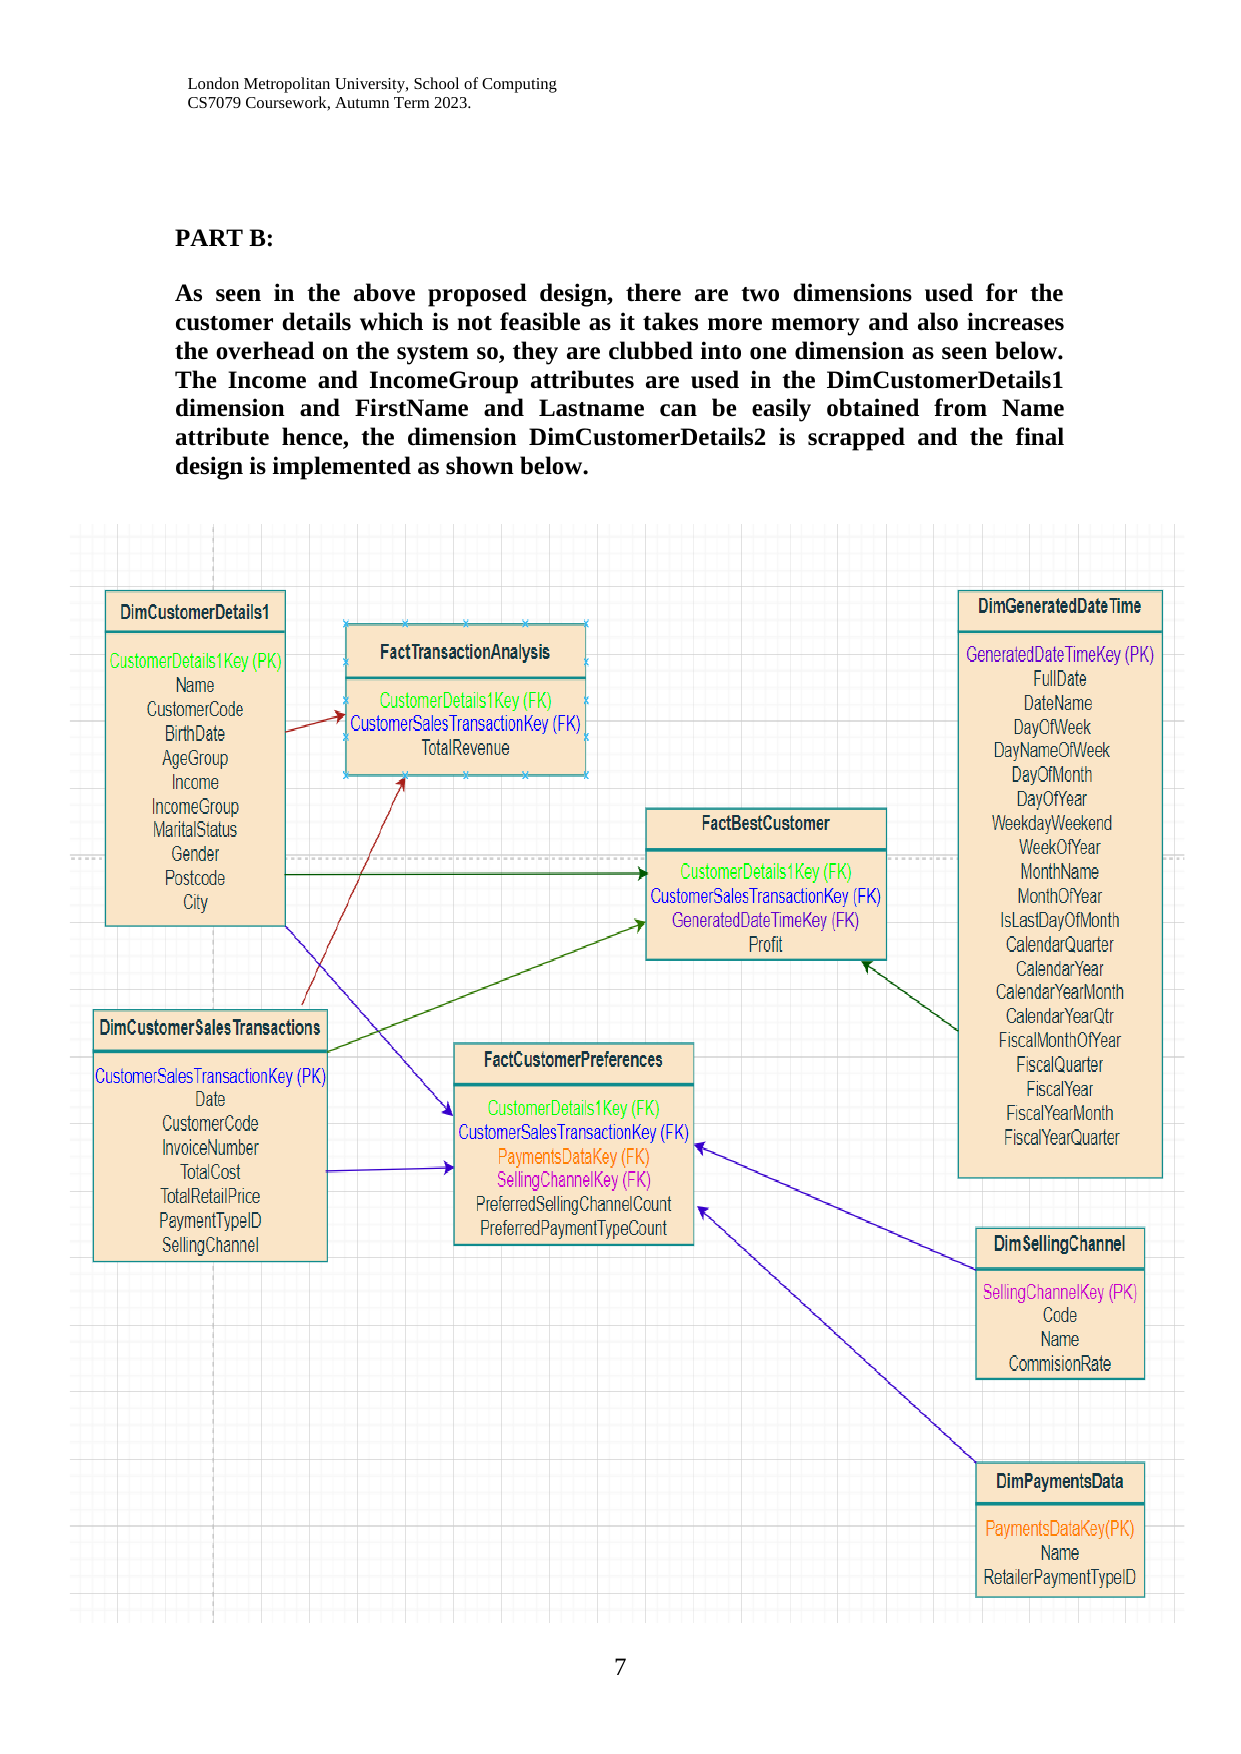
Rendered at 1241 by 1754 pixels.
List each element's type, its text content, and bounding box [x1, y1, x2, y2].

text As seen in the above proposed design, there are two dimensions used for the customer details which is not feasible as it takes more memory and also increases the overhead on the system so, they are clubbed into one dimension as seen below. The Income and IncomeGroup attributes are used in the DimCustomerDetails1 dimension and FirstName and Lastname can be easily obtained from Name attribute hence, the dimension DimCustomerDetails2 is scrapped and the final design is implemented as shown below. [175, 252, 1065, 480]
picture [68, 524, 1185, 1621]
text PART B: [175, 223, 1065, 252]
